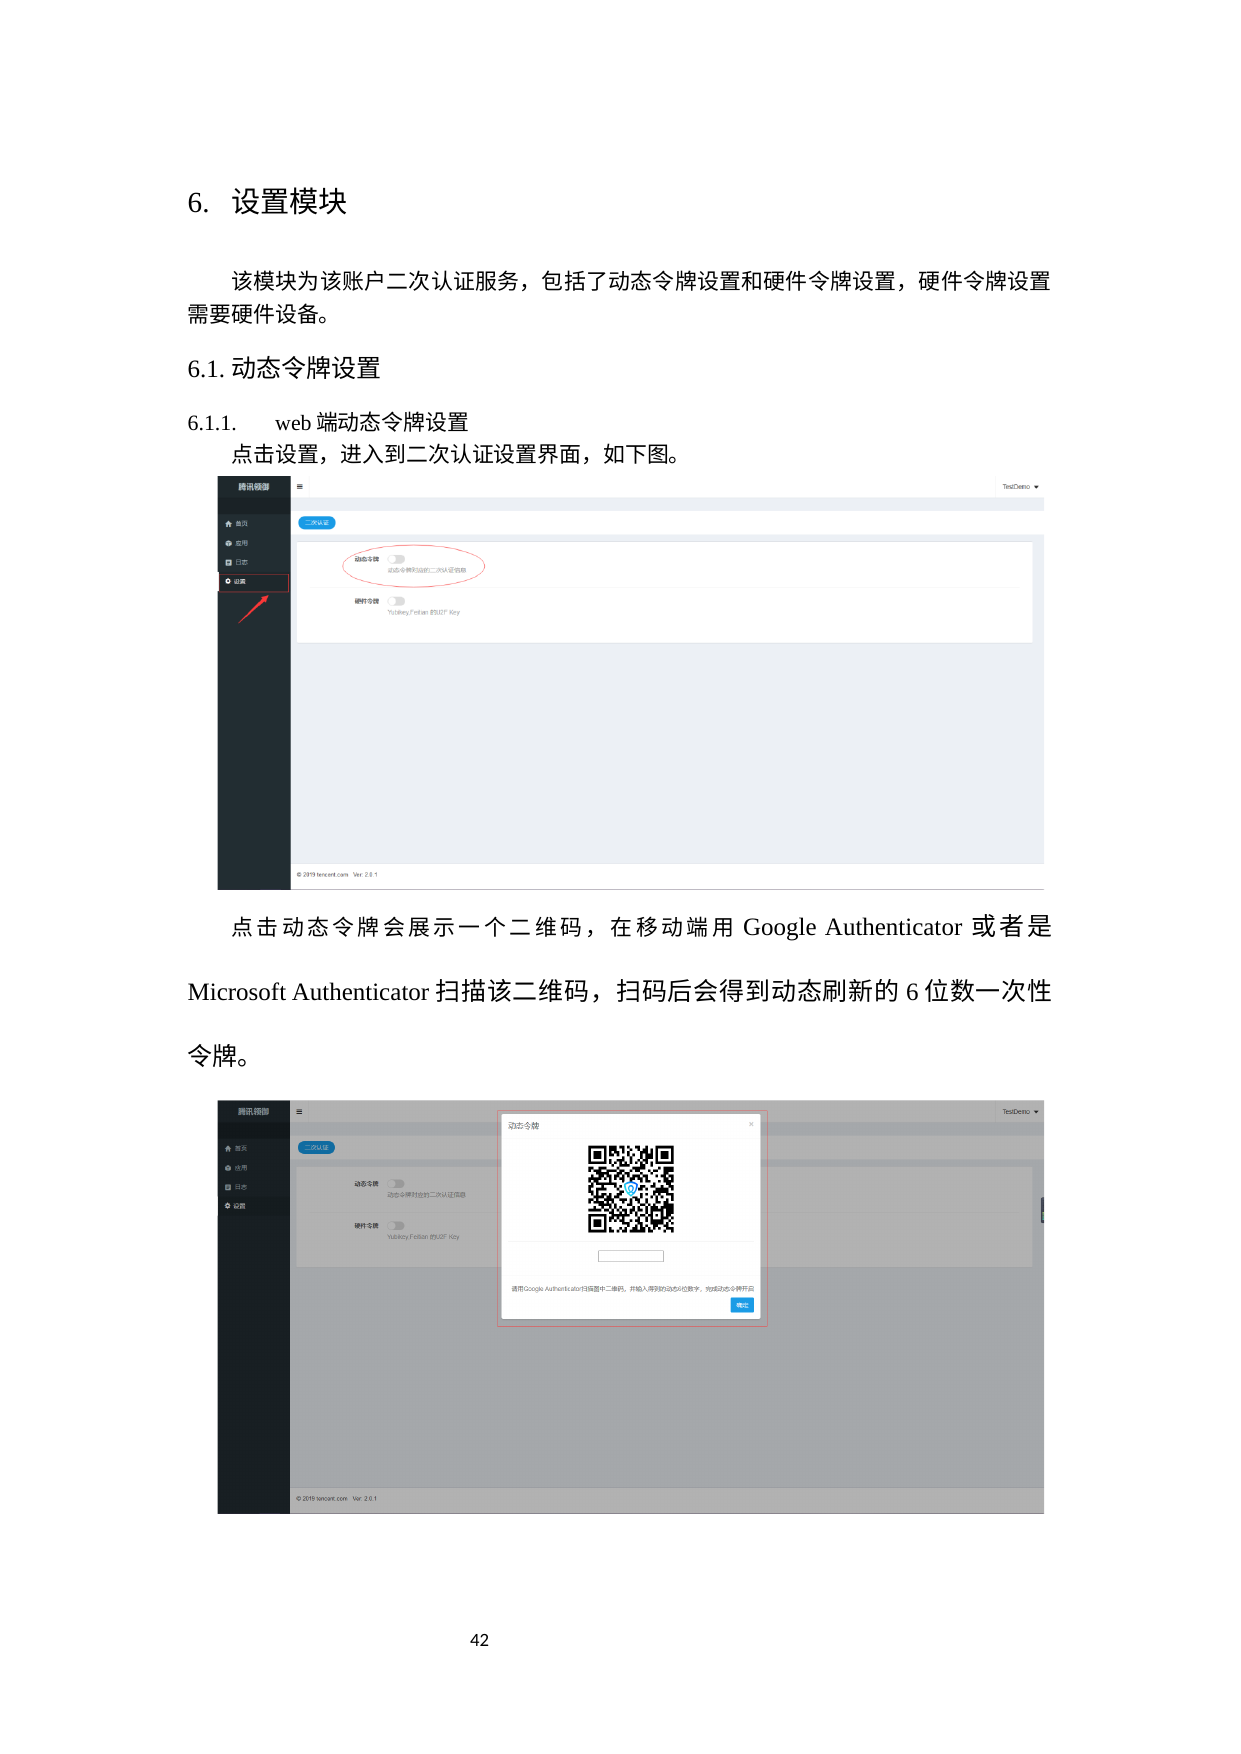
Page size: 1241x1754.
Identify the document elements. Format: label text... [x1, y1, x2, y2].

subtitle 设置模块 [187, 167, 1053, 232]
text 该模块为该账户二次认证服务，包括了动态令牌设置和硬件令牌设置，硬件令牌设置需要硬件设备。 [187, 264, 1053, 329]
text 点击设置，进入到二次认证设置界面，如下图。 [187, 437, 1053, 469]
subtitle web端动态令牌设置 [187, 404, 1053, 437]
subtitle 动态令牌设置 [187, 334, 1053, 399]
picture [217, 476, 1045, 890]
picture [217, 1100, 1045, 1514]
